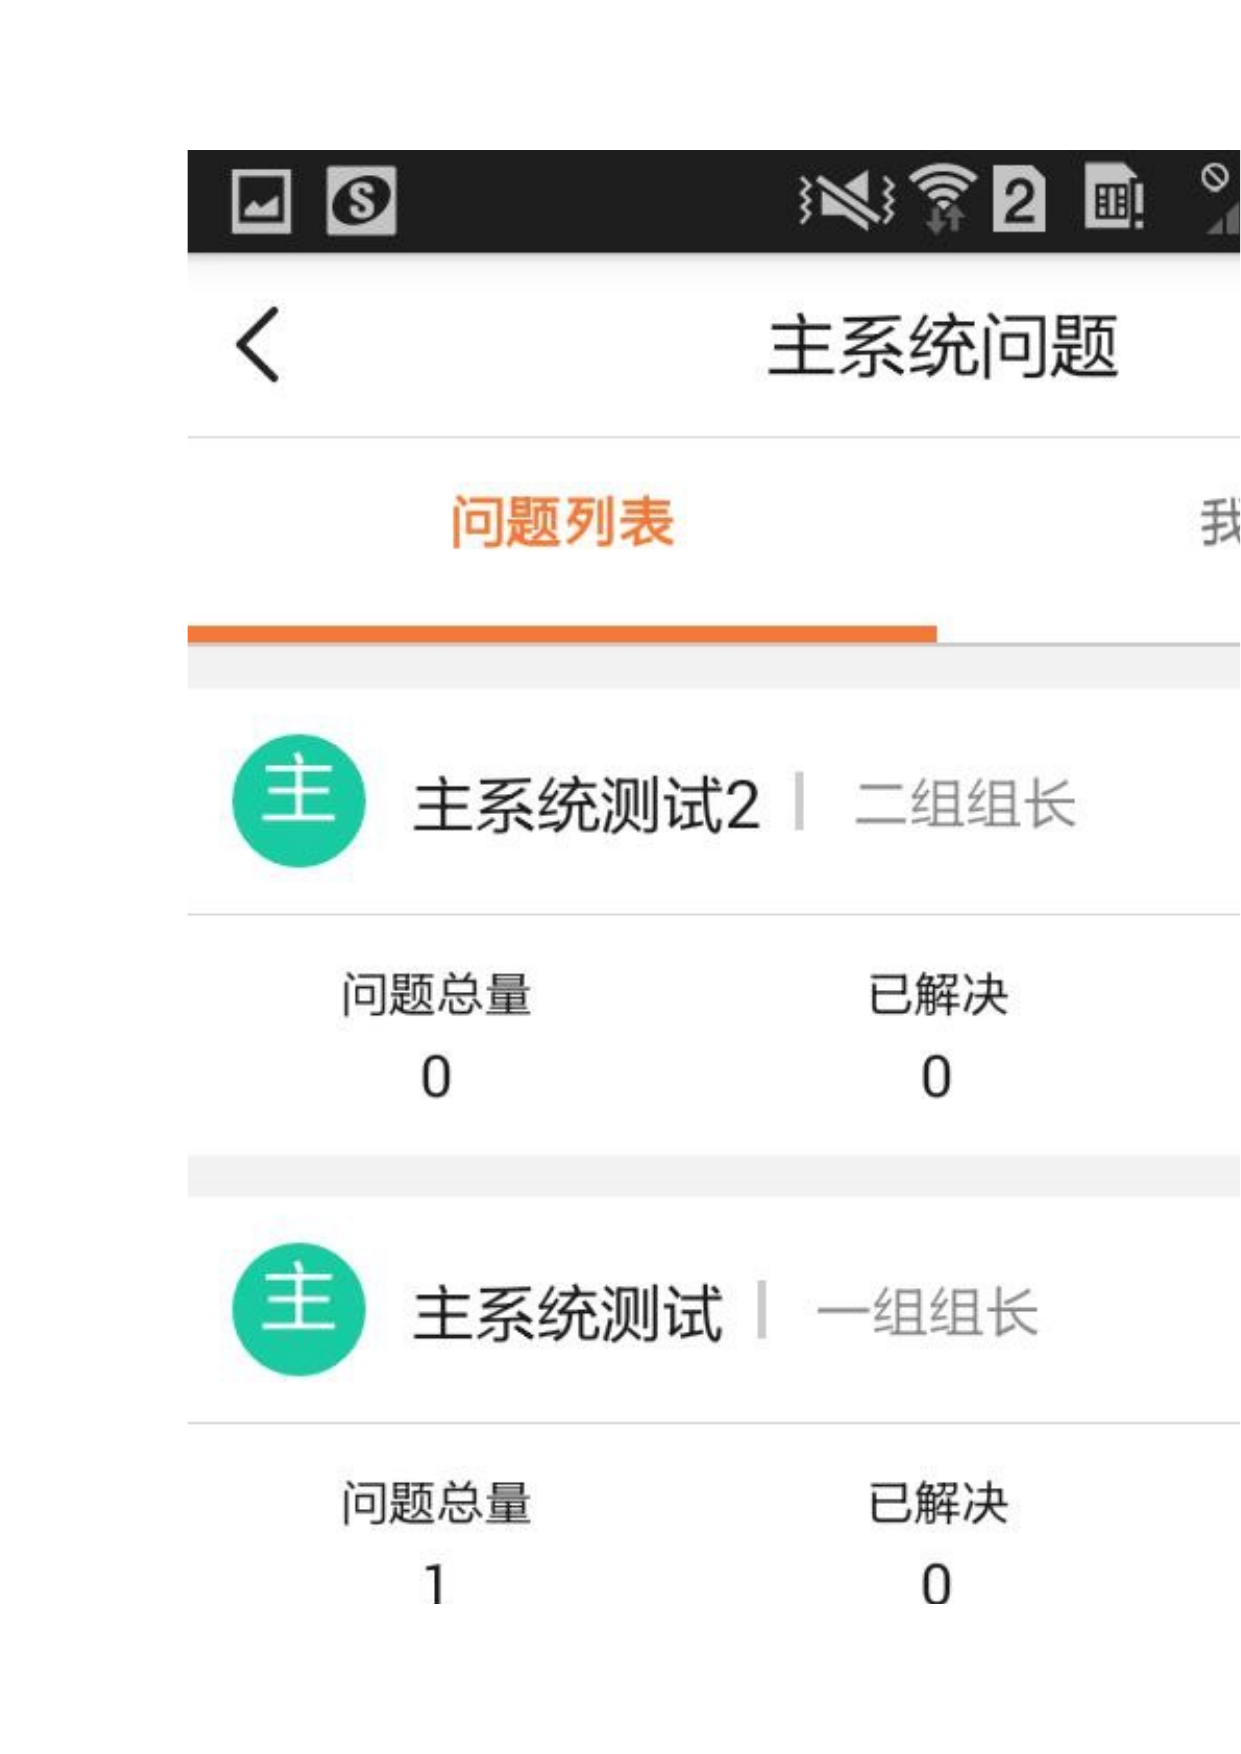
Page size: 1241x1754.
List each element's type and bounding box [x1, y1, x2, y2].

picture [187, 150, 1241, 1604]
